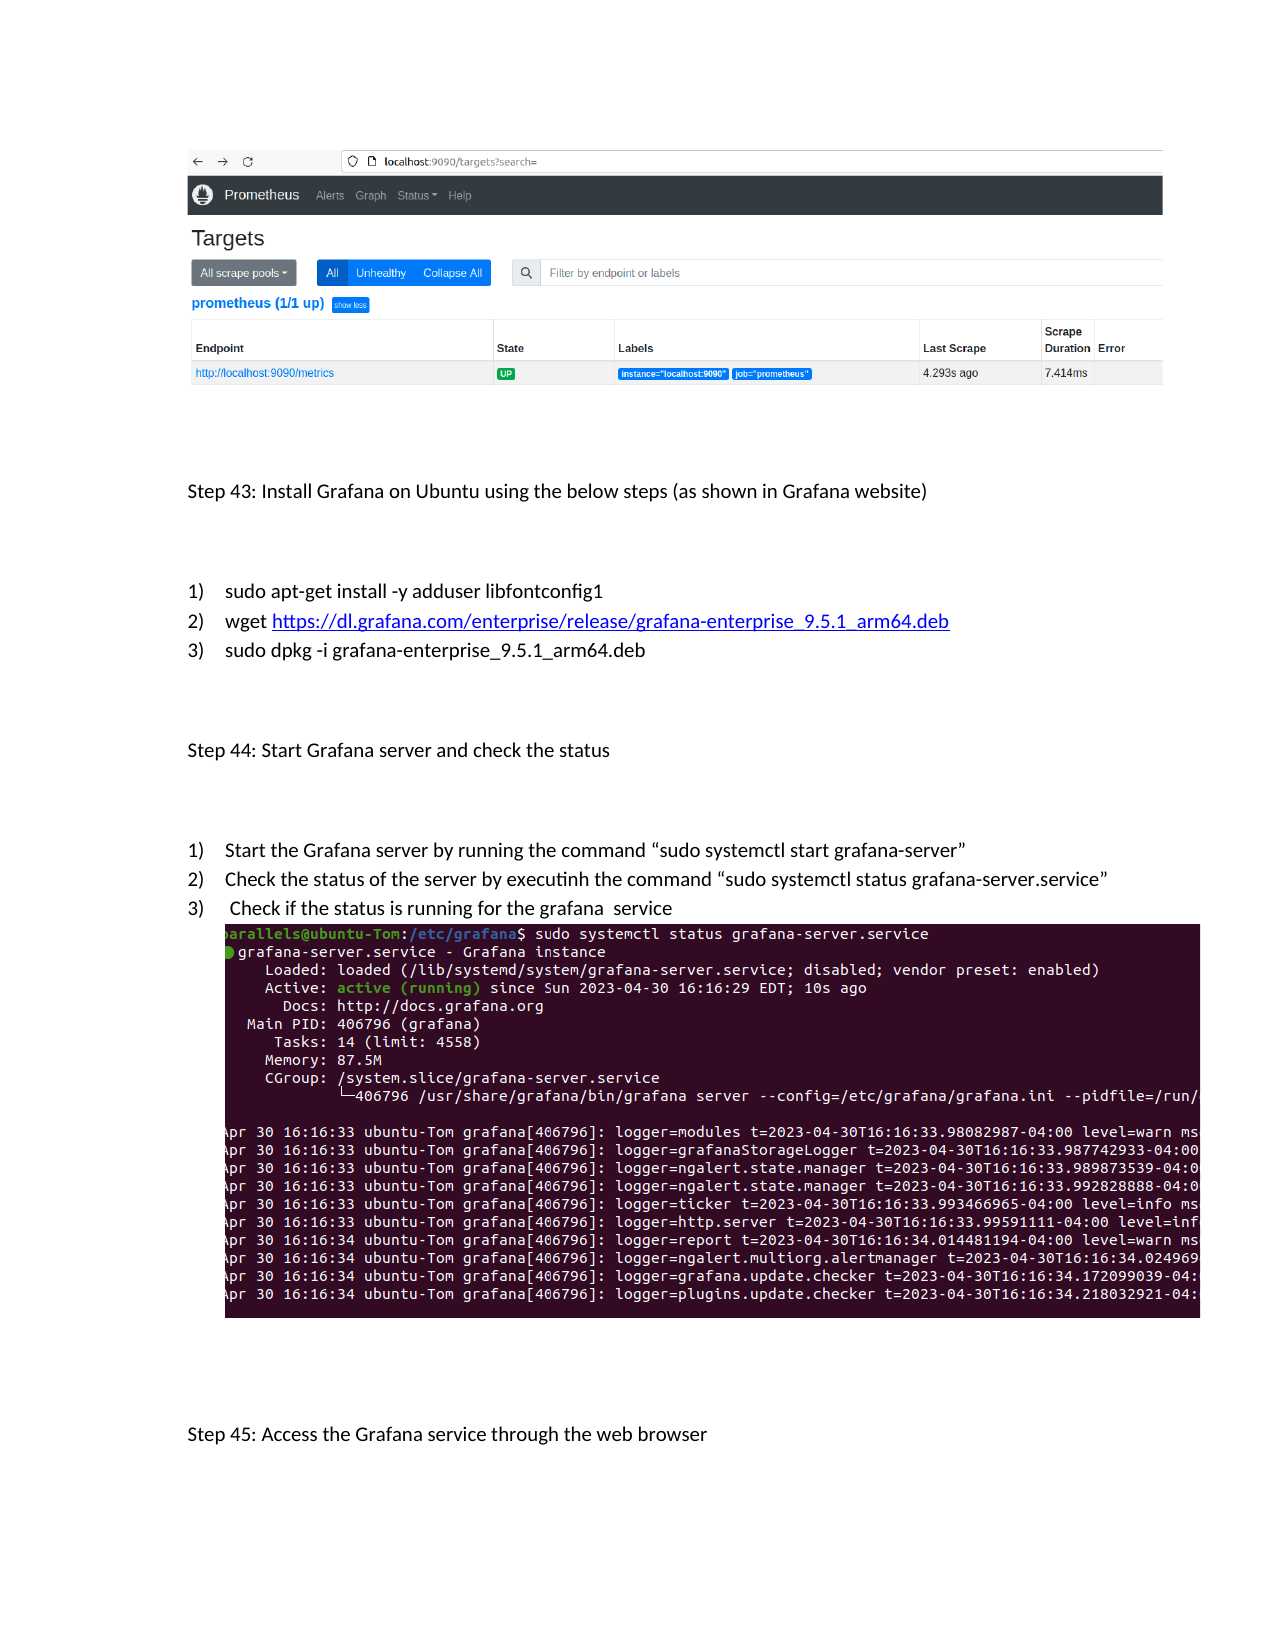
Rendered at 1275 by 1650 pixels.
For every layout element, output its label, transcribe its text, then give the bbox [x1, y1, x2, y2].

list Check if the status is running for the grafana service [187, 895, 1125, 921]
picture [225, 924, 1200, 1318]
text Step 45: Access the Grafana service through the web browser [150, 1421, 1125, 1447]
list Check the status of the server by executinh the command “sudo systemctl status grafana-server.service” [187, 866, 1125, 892]
list sudo apt-get install -y adduser libfontconfig1 [187, 579, 1125, 604]
list wget https://dl.grafana.com/enterprise/release/grafana-enterprise_9.5.1_arm64.deb [187, 608, 1125, 633]
picture [187, 150, 1163, 405]
list Start the Grafana server by running the command “sudo systemctl start grafana-server” [187, 837, 1125, 862]
list sudo dpkg -i grafana-enterprise_9.5.1_arm64.deb [187, 637, 1125, 662]
text Step 43: Install Grafana on Ubuntu using the below steps (as shown in Grafana website) [150, 479, 1125, 504]
text Step 44: Start Grafana server and check the status [150, 737, 1125, 762]
